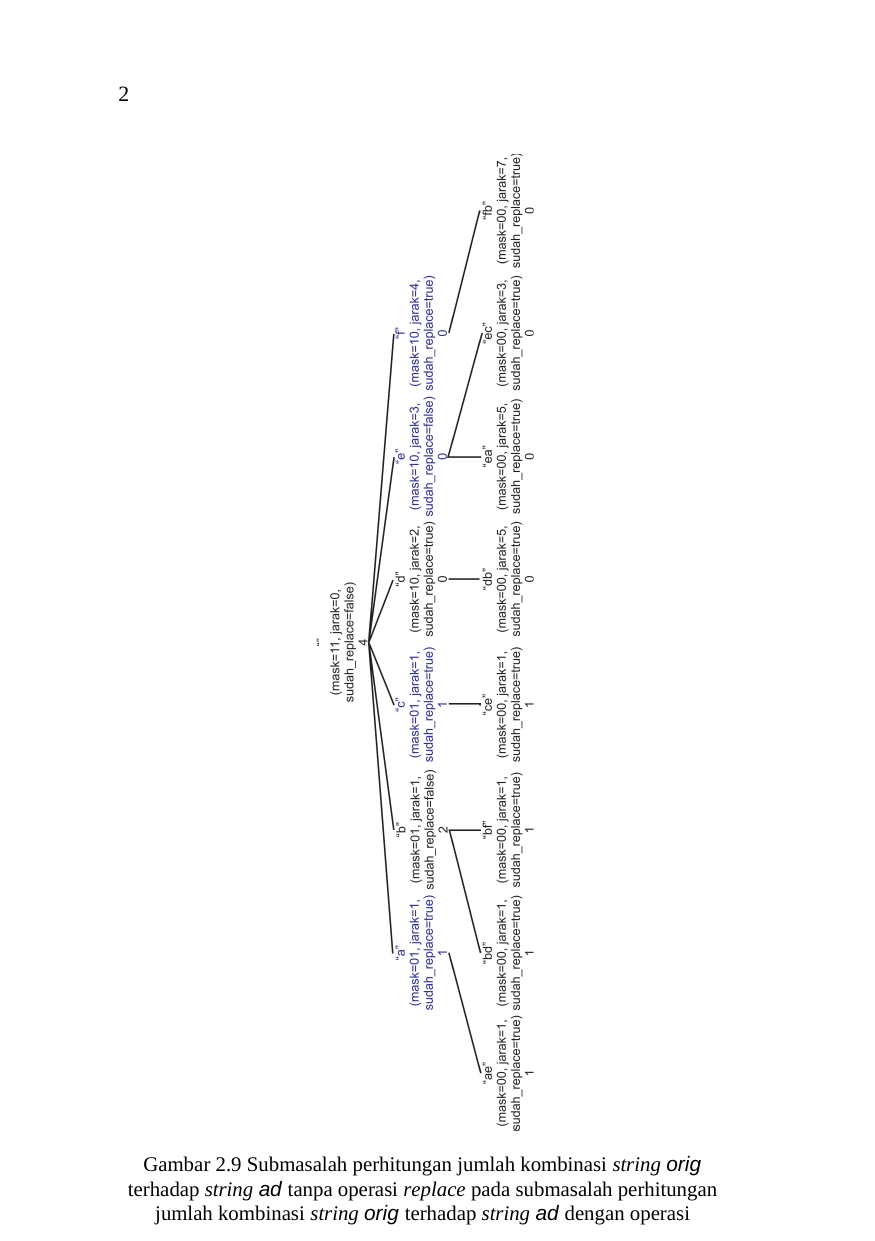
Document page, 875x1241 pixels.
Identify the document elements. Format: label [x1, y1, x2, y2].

picture [316, 154, 534, 1131]
text [121, 1152, 723, 1225]
